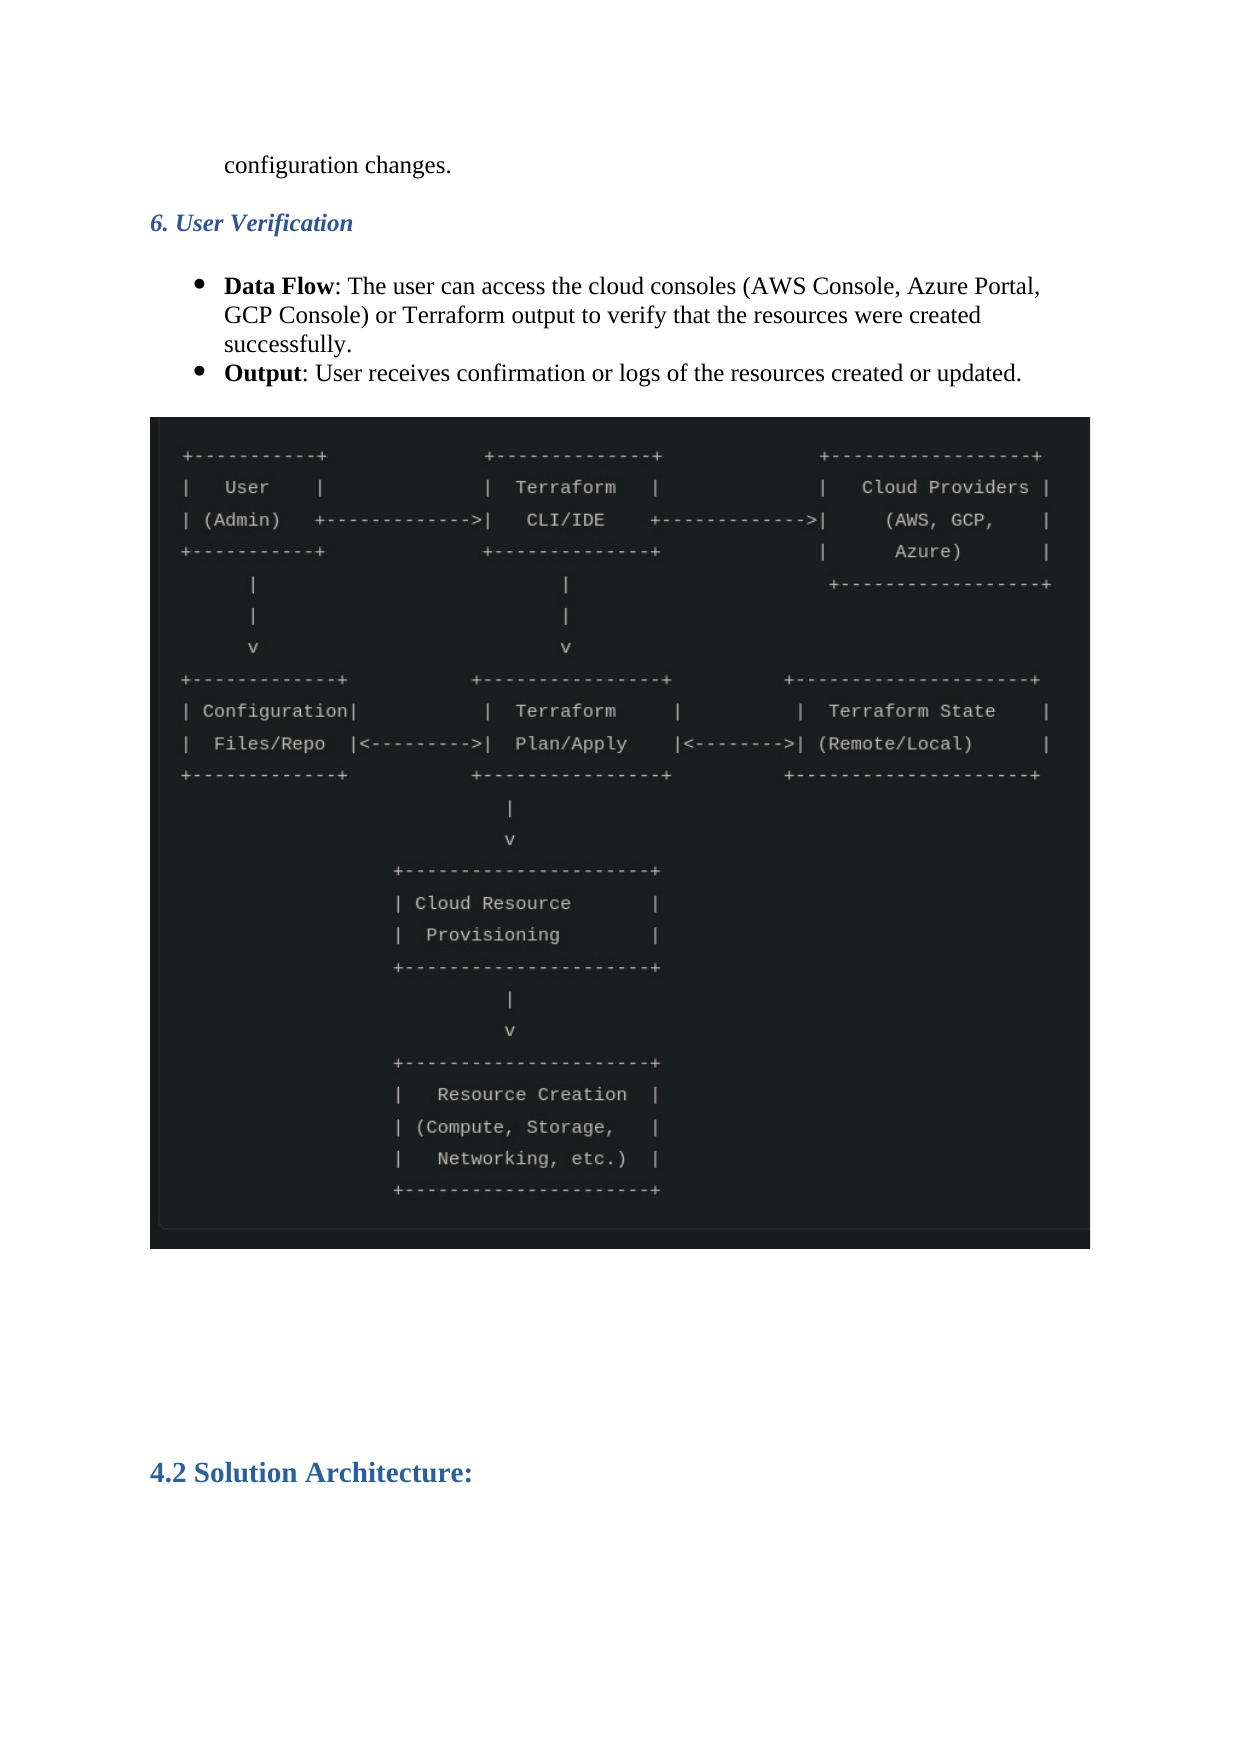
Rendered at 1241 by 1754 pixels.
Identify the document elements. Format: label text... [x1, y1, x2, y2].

list Output: User receives confirmation or logs of the resources created or updated. [194, 358, 1090, 388]
list Data Flow: The user can access the cloud consoles (AWS Console, Azure Portal, GCP Console) or Terraform output to verify that the resources were created successfully. [194, 271, 1090, 358]
picture [150, 417, 1091, 1249]
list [194, 150, 1090, 179]
subtitle 6. User Verification [150, 208, 1090, 237]
text 4.2 Solution Architecture: [150, 1455, 1090, 1489]
